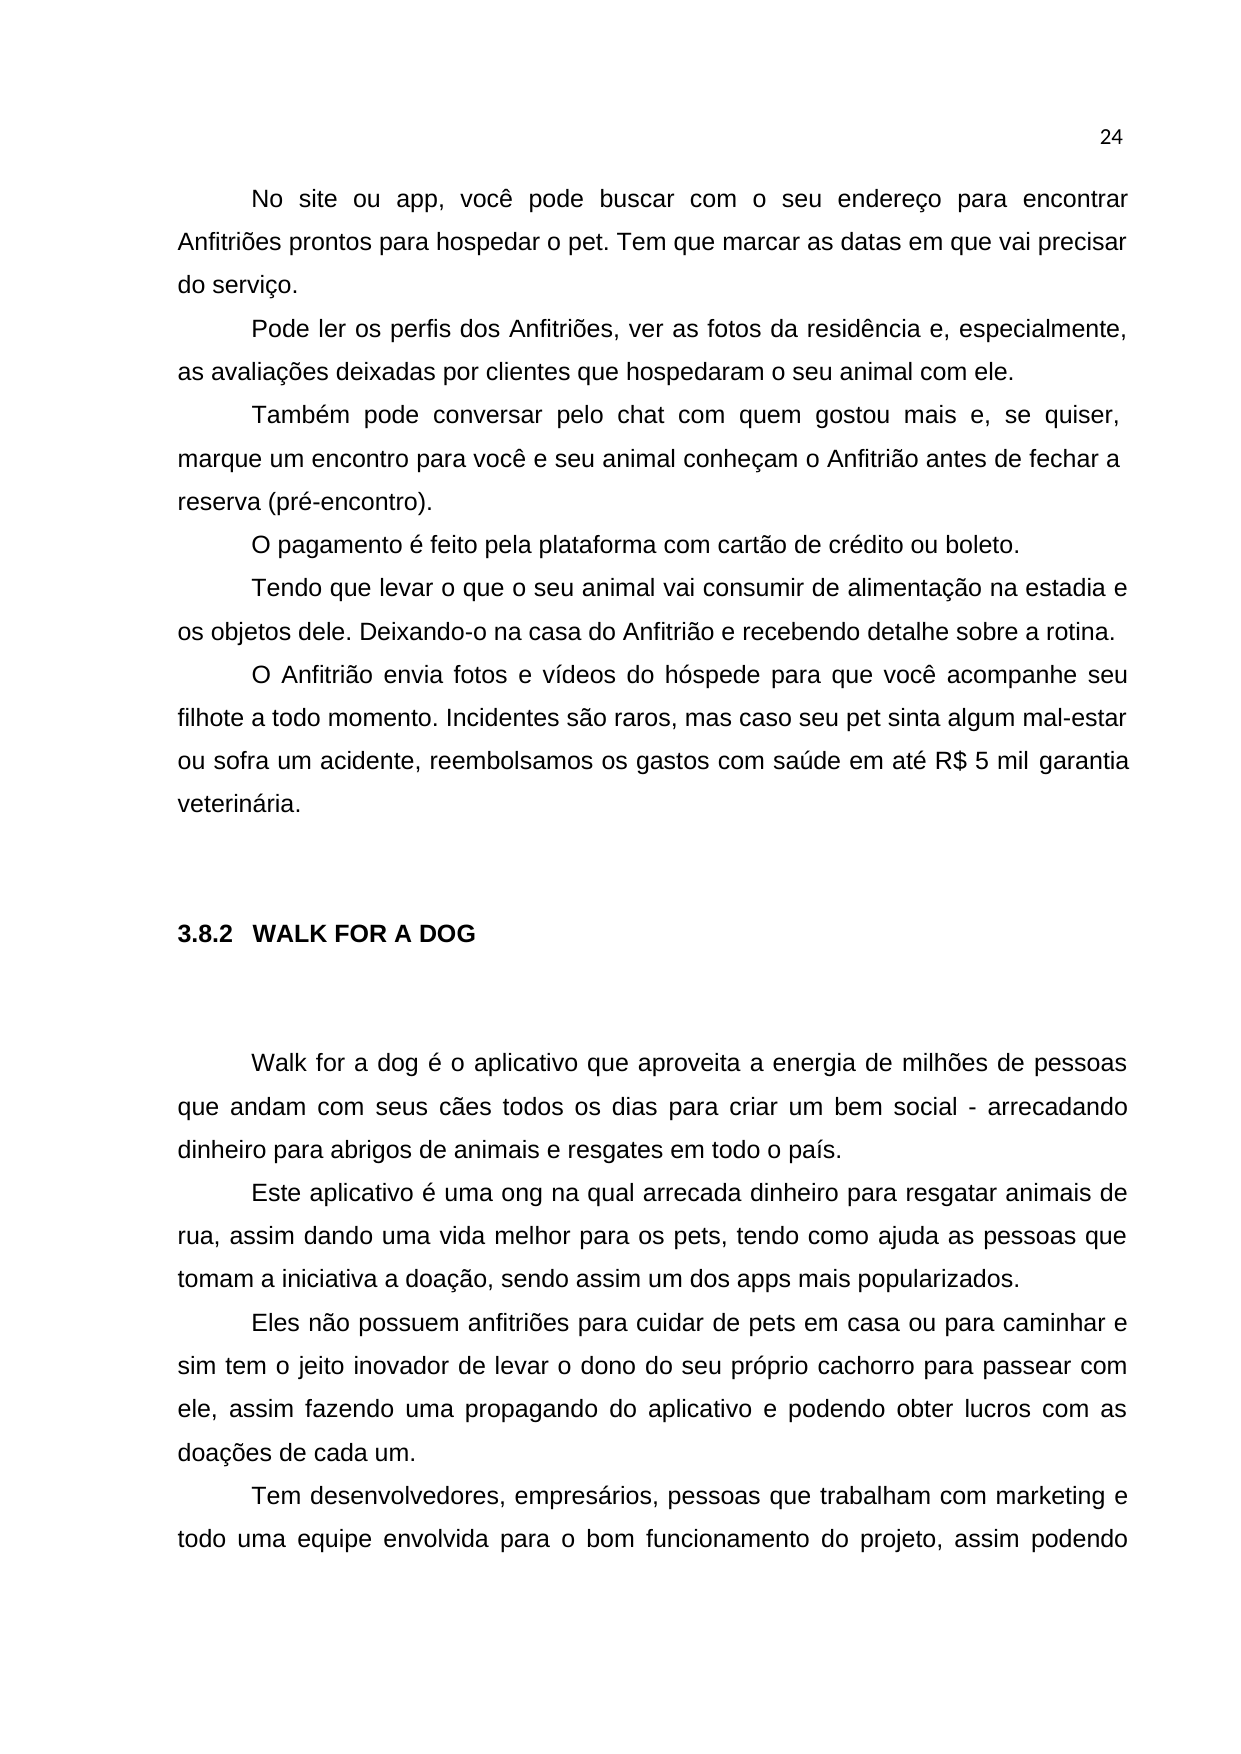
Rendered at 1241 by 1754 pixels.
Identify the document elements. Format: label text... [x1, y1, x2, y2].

text O Anfitrião envia fotos e vídeos do hóspede para que você acompanhe seu filhote a todo momento. Incidentes são raros, mas caso seu pet sinta algum mal-estar ou sofra um acidente, reembolsamos os gastos com saúde em até R$ 5 mil garantia veterinária. [177, 660, 1129, 818]
text O pagamento é feito pela plataforma com cartão de crédito ou boleto. [177, 530, 1129, 559]
text Também pode conversar pelo chat com quem gostou mais e, se quiser, marque um encontro para você e seu animal conheçam o Anfitrião antes de fechar a reserva (pré-encontro). [177, 400, 1122, 515]
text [177, 1481, 1129, 1553]
text Eles não possuem anfitriões para cuidar de pets em casa ou para caminhar e sim tem o jeito inovador de levar o dono do seu próprio cachorro para passear com ele, assim fazendo uma propagando do aplicativo e podendo obter lucros com as doações de cada um. [177, 1308, 1129, 1466]
subtitle WALK FOR A DOG [177, 919, 1130, 948]
text Este aplicativo é uma ong na qual arrecada dinheiro para resgatar animais de rua, assim dando uma vida melhor para os pets, tendo como ajuda as pessoas que tomam a iniciativa a doação, sendo assim um dos apps mais popularizados. [177, 1178, 1129, 1293]
text Walk for a dog é o aplicativo que aproveita a energia de milhões de pessoas que andam com seus cães todos os dias para criar um bem social - arrecadando dinheiro para abrigos de animais e resgates em todo o país. [177, 1048, 1129, 1163]
text Pode ler os perfis dos Anfitriões, ver as fotos da residência e, especialmente, as avaliações deixadas por clientes que hospedaram o seu animal com ele. [177, 314, 1129, 386]
text Tendo que levar o que o seu animal vai consumir de alimentação na estadia e os objetos dele. Deixando-o na casa do Anfitrião e recebendo detalhe sobre a rotina. [177, 573, 1129, 645]
text No site ou app, você pode buscar com o seu endereço para encontrar Anfitriões prontos para hospedar o pet. Tem que marcar as datas em que vai precisar do serviço. [177, 184, 1129, 299]
